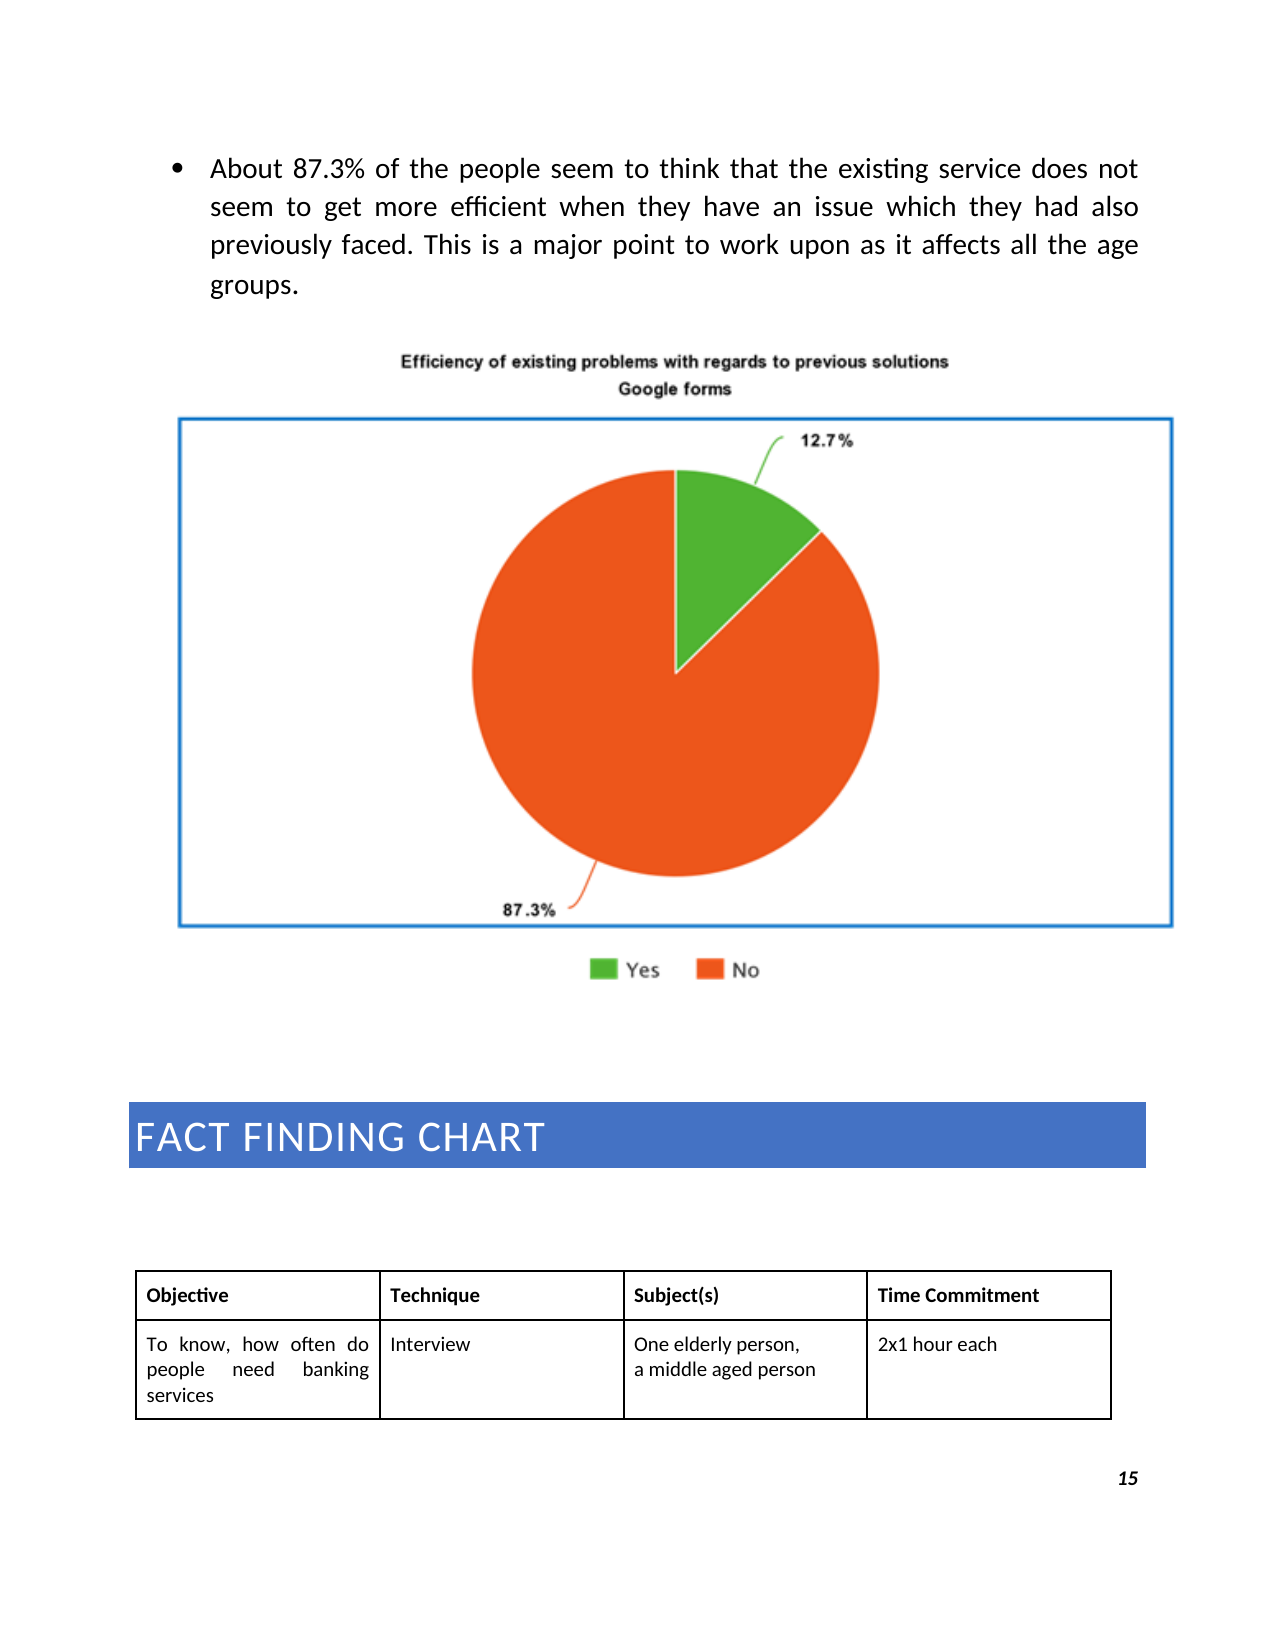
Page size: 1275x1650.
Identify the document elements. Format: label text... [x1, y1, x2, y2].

picture [163, 340, 1189, 993]
table_cell One elderly person, a middle aged person [625, 1321, 866, 1418]
table_header Technique [381, 1272, 623, 1318]
table_cell 2x1 hour each [868, 1321, 1110, 1418]
list About 87.3% of the people seem to think that the existing service does not seem to get more efficient when they have an issue which they had also previously faced. This is a major point to work upon as it affects all the age groups. [172, 150, 1140, 302]
table_header Time Commitment [868, 1272, 1110, 1318]
table_header Subject(s) [625, 1272, 866, 1318]
subtitle FACT FINDING CHART [135, 1109, 1140, 1162]
table_cell Interview [381, 1321, 623, 1418]
table_cell To know, how often do people need banking services [137, 1321, 379, 1418]
table_header Objective [137, 1272, 379, 1318]
